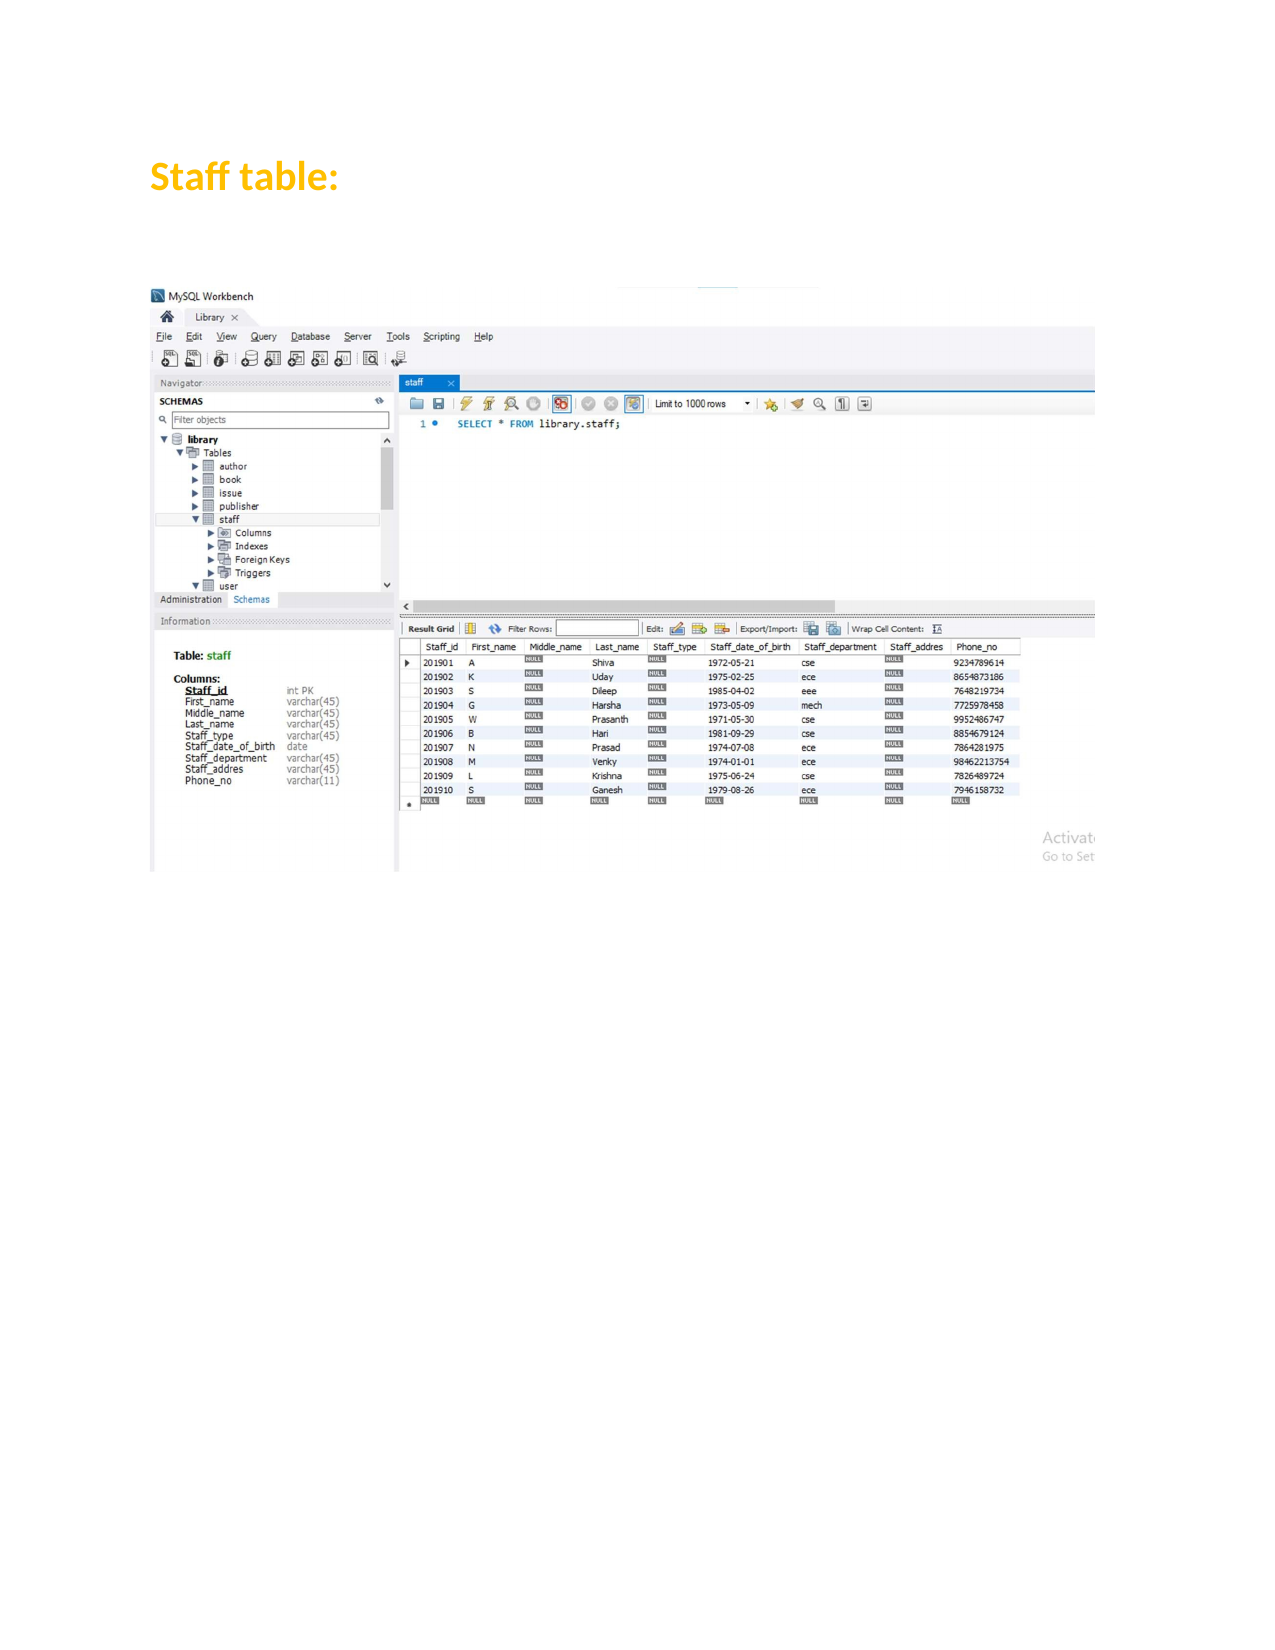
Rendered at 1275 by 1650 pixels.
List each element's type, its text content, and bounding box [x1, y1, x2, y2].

subtitle Staff table: [150, 150, 1192, 201]
picture [149, 287, 1095, 872]
